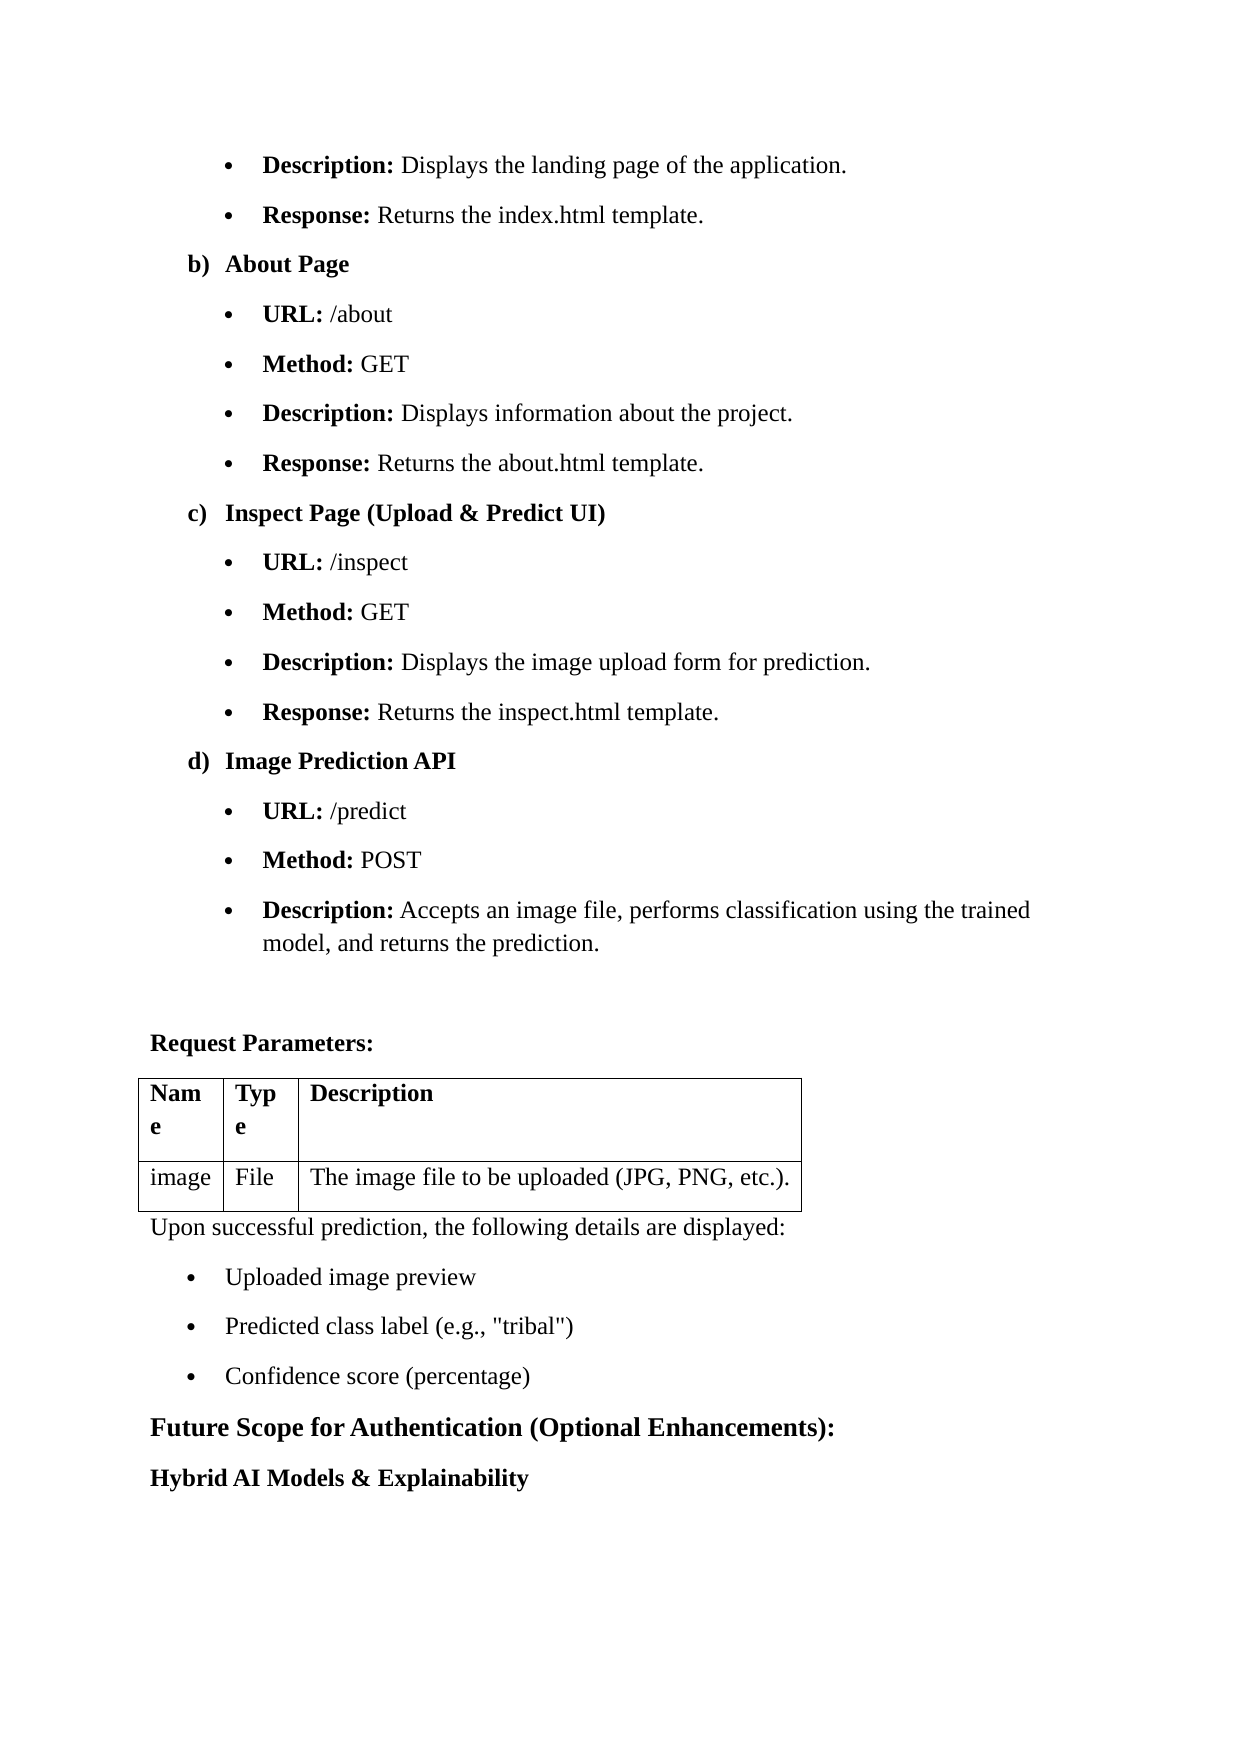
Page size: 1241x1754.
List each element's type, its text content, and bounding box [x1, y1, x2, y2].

list Method: GET [225, 349, 1090, 377]
list Method: POST [225, 846, 1090, 874]
table_cell image [139, 1162, 223, 1211]
list Description: Displays the landing page of the application. [225, 150, 1090, 179]
list Response: Returns the about.html template. [225, 448, 1090, 477]
list URL: /predict [225, 796, 1090, 825]
list Image Prediction API [187, 746, 1090, 775]
list Confidence score (percentage) [187, 1361, 1090, 1390]
text Request Parameters: [150, 1028, 1090, 1056]
list Predicted class label (e.g., "tribal") [187, 1311, 1090, 1340]
text Future Scope for Authentication (Optional Enhancements): [150, 1411, 1090, 1442]
table_header Type [224, 1079, 298, 1161]
list URL: /about [225, 299, 1090, 328]
text Upon successful prediction, the following details are displayed: [150, 1212, 1090, 1241]
list Uploaded image preview [187, 1262, 1090, 1291]
list Response: Returns the inspect.html template. [225, 697, 1090, 725]
text Hybrid AI Models & Explainability [150, 1463, 1090, 1492]
table_header Description [299, 1079, 801, 1161]
list Description: Displays the image upload form for prediction. [225, 647, 1090, 676]
list Response: Returns the index.html template. [225, 200, 1090, 228]
list Description: Accepts an image file, performs classification using the trained model, and returns the prediction. [225, 895, 1090, 957]
list Inspect Page (Upload & Predict UI) [187, 498, 1090, 527]
list Description: Displays information about the project. [225, 398, 1090, 427]
table_cell File [224, 1162, 298, 1211]
list Method: GET [225, 597, 1090, 626]
list About Page [187, 249, 1090, 278]
table_cell The image file to be uploaded (JPG, PNG, etc.). [299, 1162, 801, 1211]
list URL: /inspect [225, 547, 1090, 576]
table_header Name [139, 1079, 223, 1161]
